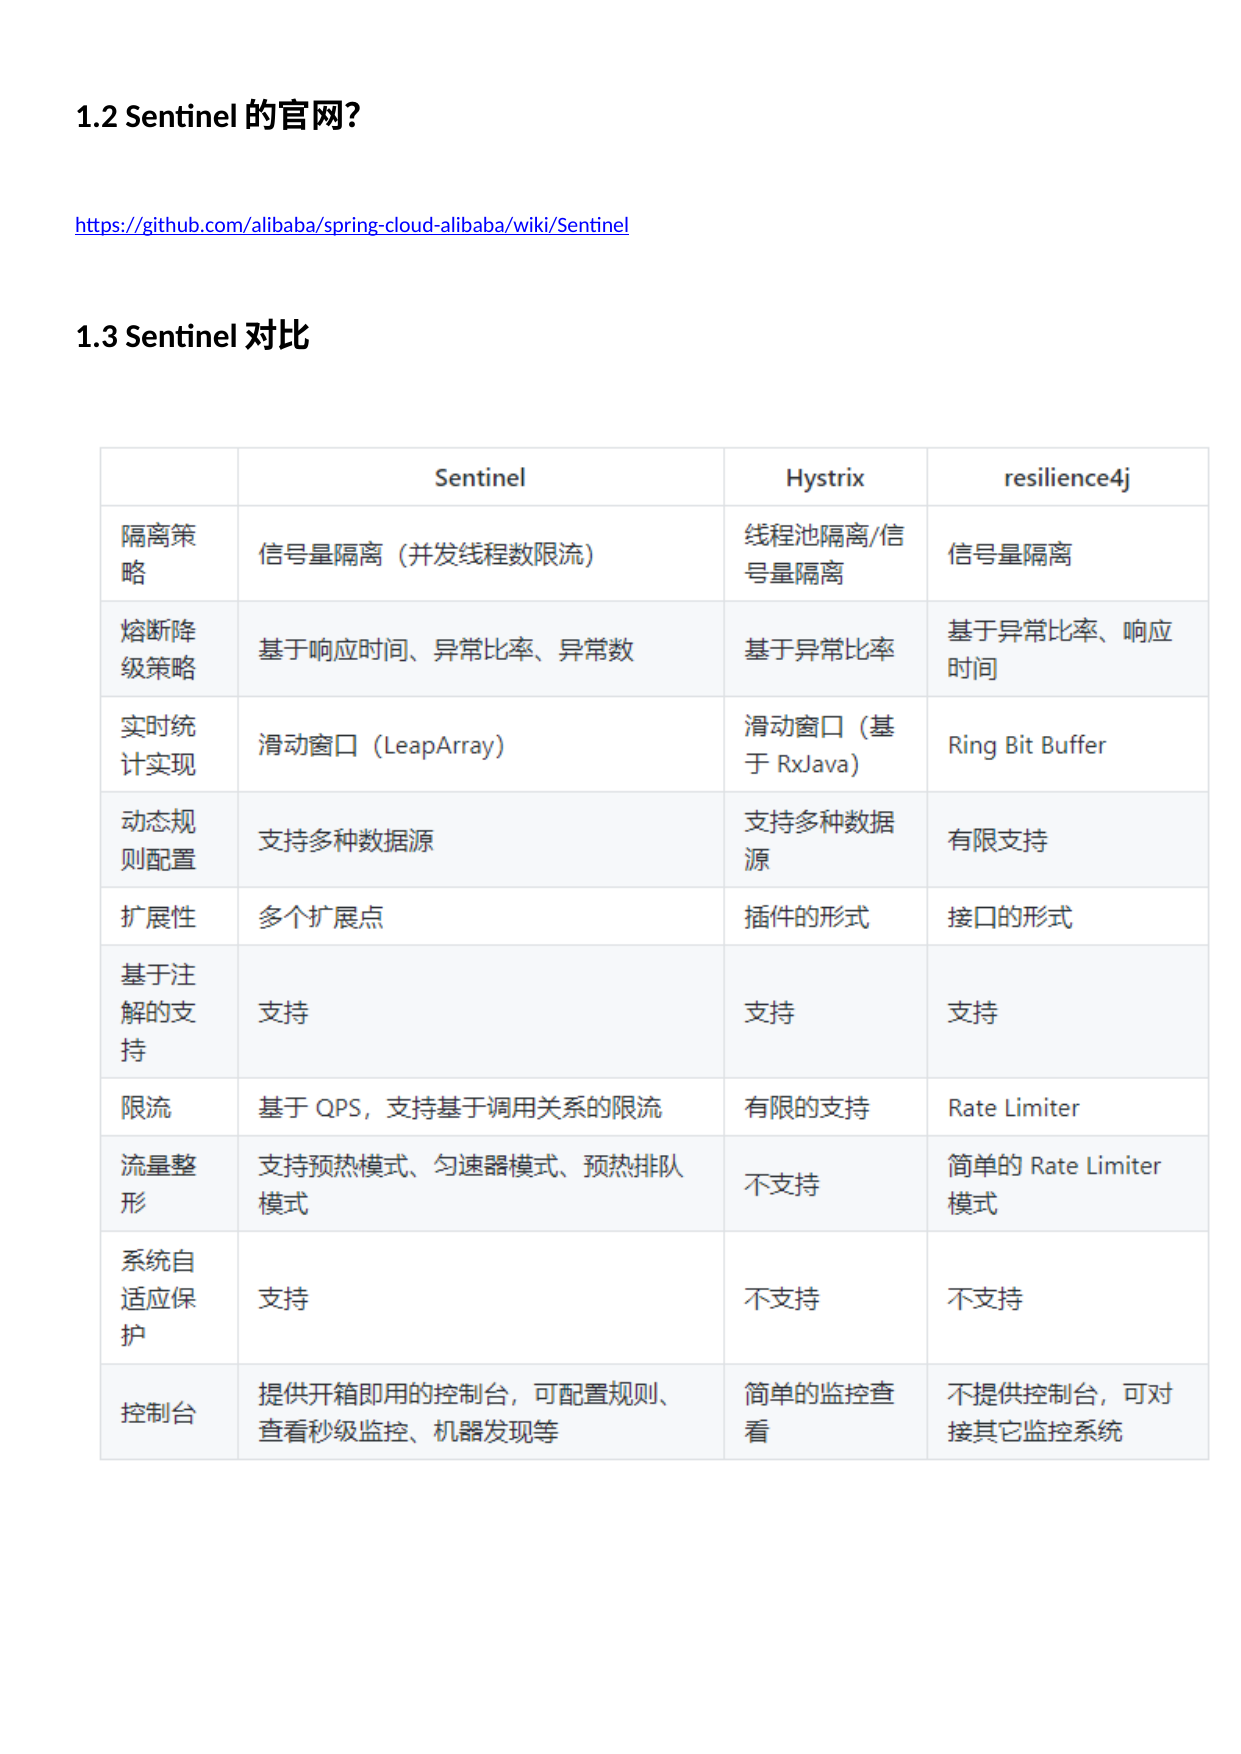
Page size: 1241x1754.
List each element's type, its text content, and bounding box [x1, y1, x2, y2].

subtitle 1.3 Sentinel对比 [75, 300, 1165, 365]
text https://github.com/alibaba/spring-cloud-alibaba/wiki/Sentinel [75, 208, 1165, 240]
subtitle 1.2 Sentinel的官网？ [75, 81, 1165, 146]
picture [75, 427, 1230, 1473]
